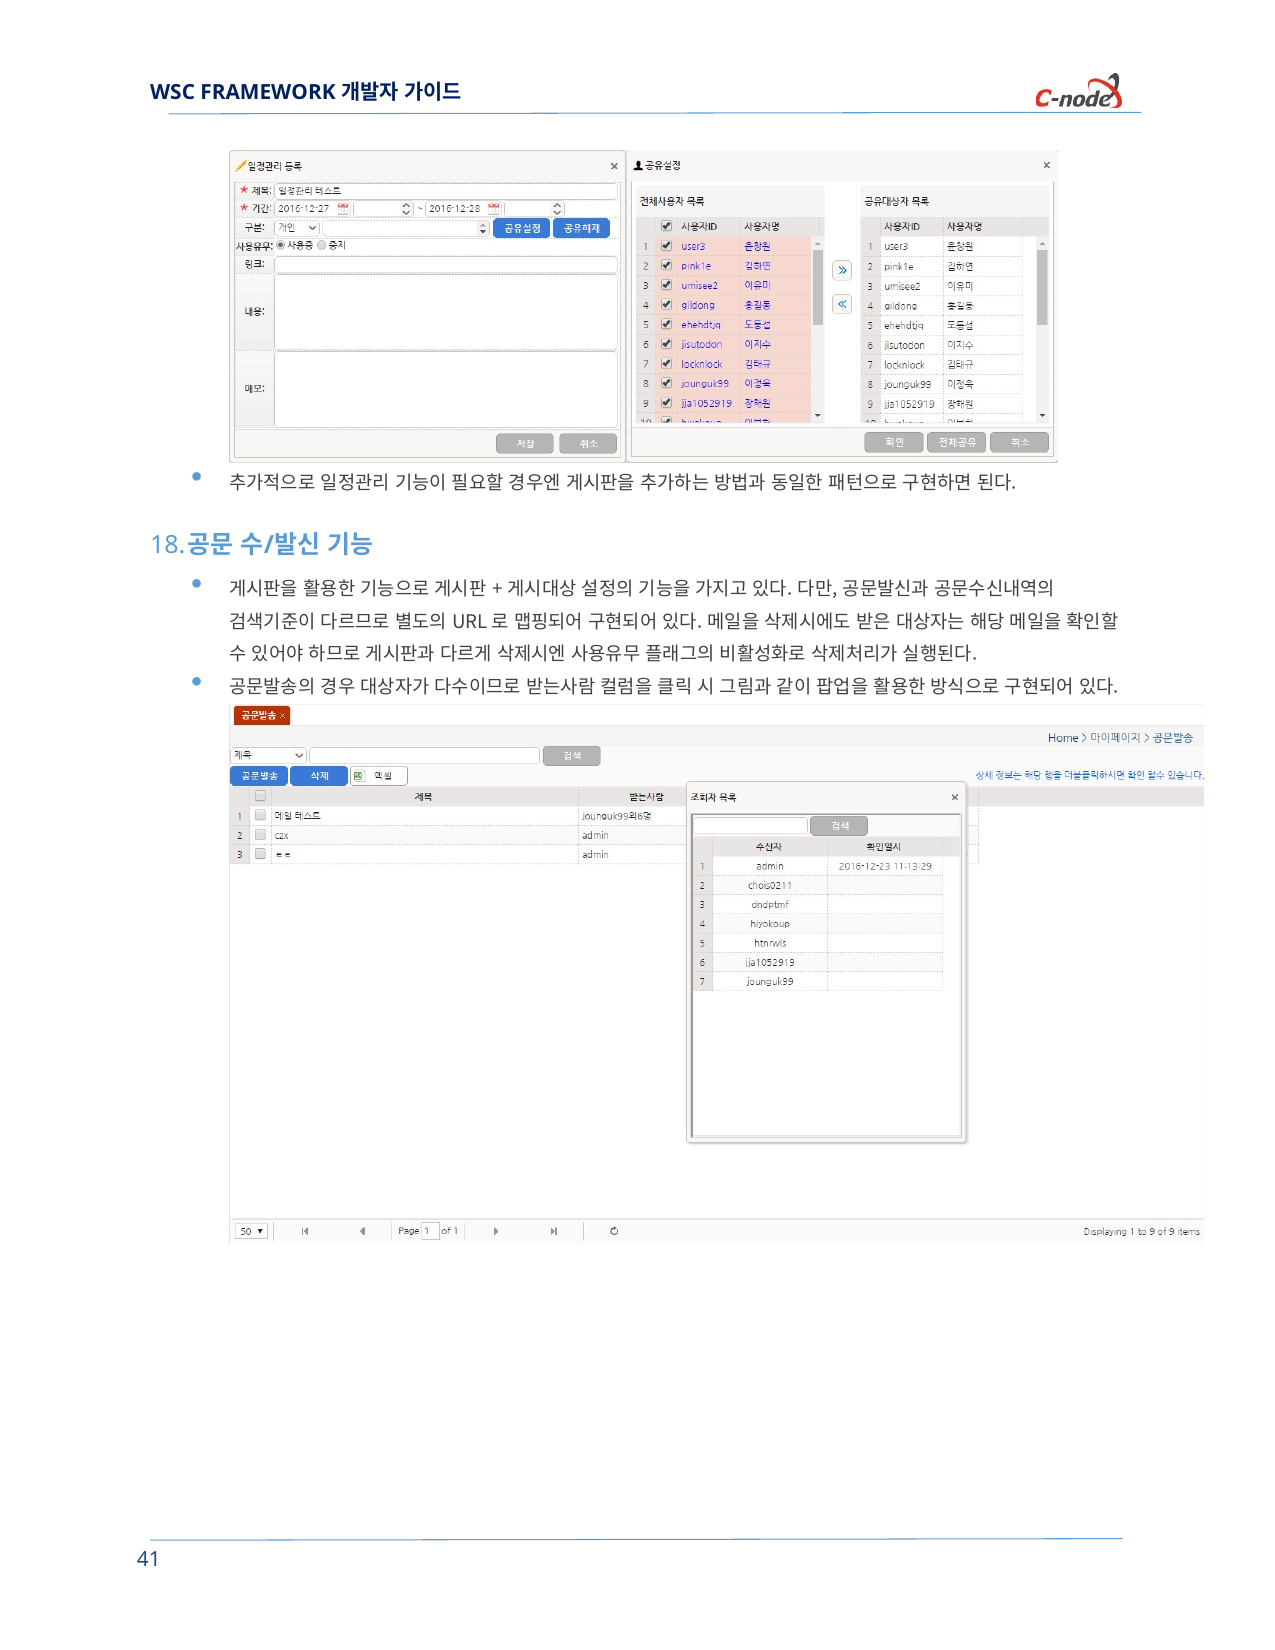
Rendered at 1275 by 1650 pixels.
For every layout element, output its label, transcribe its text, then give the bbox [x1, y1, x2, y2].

list 공문발송의 경우 대상자가 다수이므로 받는사람 컬럼을 클릭 시 그림과 같이 팝업을 활용한 방식으로 구현되어 있다. [192, 671, 1125, 699]
list 게시판을 활용한 기능으로 게시판 + 게시대상 설정의 기능을 가지고 있다. 다만, 공문발신과 공문수신내역의 검색기준이 다르므로 별도의 URL로 맵핑되어 구현되어 있다. 메일을 삭제시에도 받은 대상자는 해당 메일을 확인할 수 있어야 하므로 게시판과 다르게 삭제시엔 사용유무 플래그의 비활성화로 삭제처리가 실행된다. [192, 574, 1125, 666]
picture [229, 150, 1058, 463]
picture [1036, 73, 1122, 108]
subtitle 공문 수/발신 기능 [150, 525, 1125, 561]
list 추가적으로 일정관리 기능이 필요할 경우엔 게시판을 추가하는 방법과 동일한 패턴으로 구현하면 된다. [192, 467, 1125, 494]
picture [229, 704, 1205, 1244]
